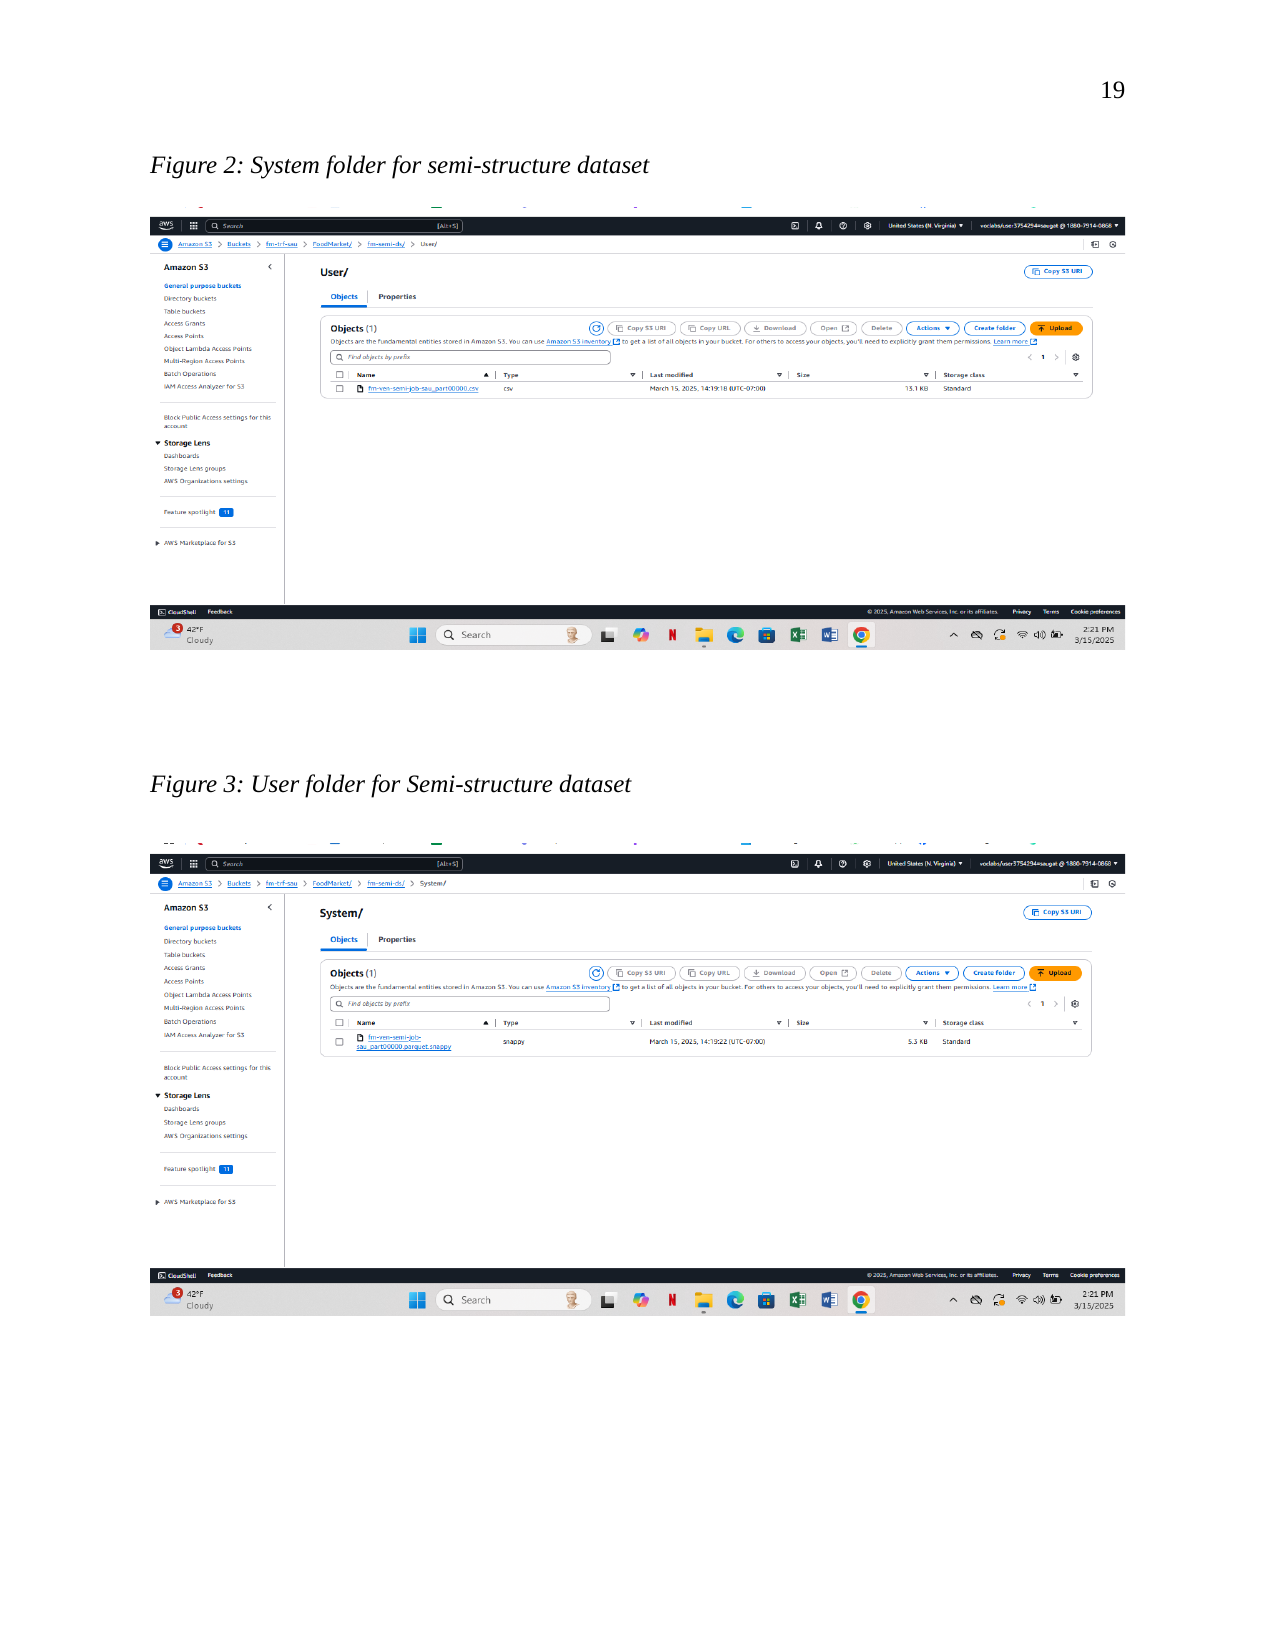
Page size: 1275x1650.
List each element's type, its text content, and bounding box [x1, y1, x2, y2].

text Figure 3: User folder for Semi-structure dataset [150, 769, 1125, 798]
picture [150, 207, 1125, 650]
picture [150, 843, 1125, 1316]
text Figure 2: System folder for semi-structure dataset [150, 150, 1125, 207]
